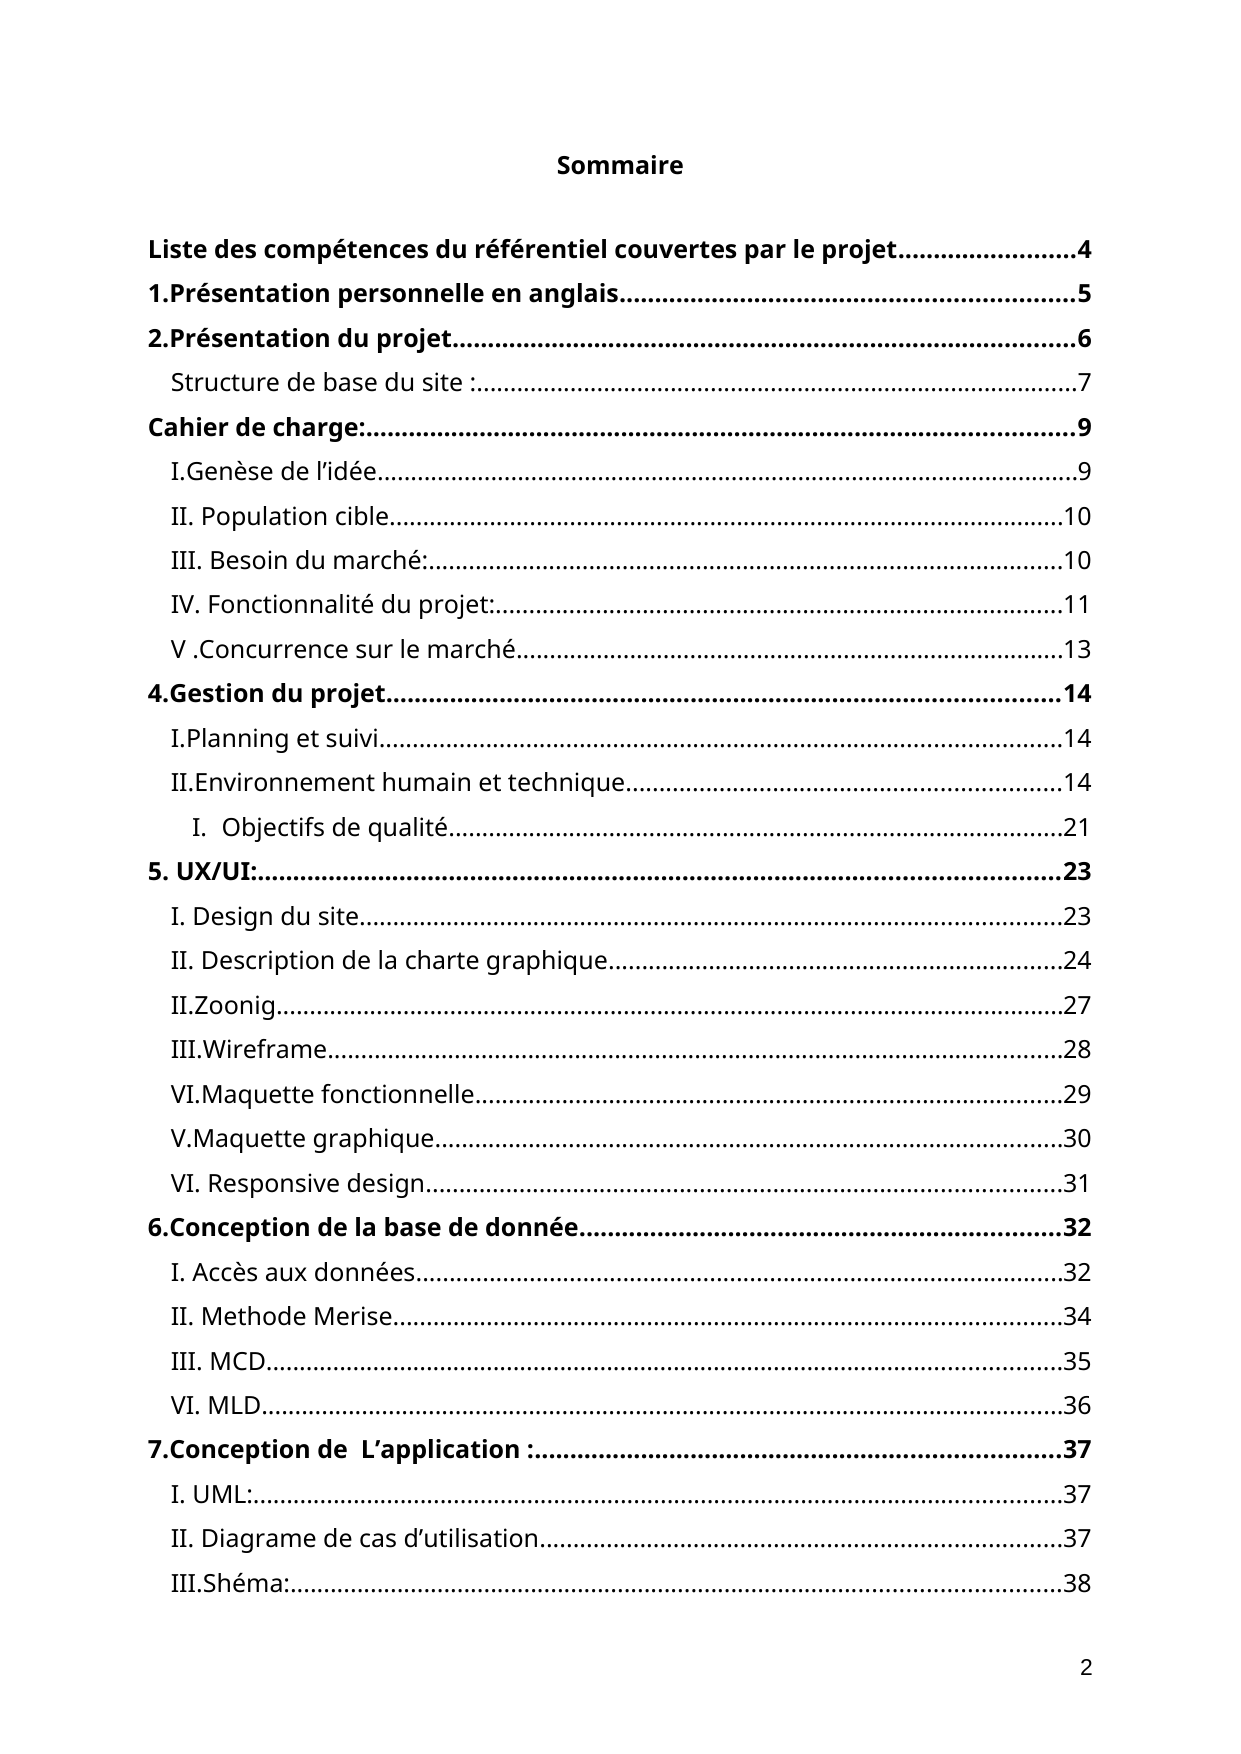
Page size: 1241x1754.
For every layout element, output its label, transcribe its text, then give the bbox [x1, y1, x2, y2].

text 1.Présentation personnelle en anglais 5 [148, 276, 1093, 310]
text IV. Fonctionnalité du projet: 11 [171, 587, 1093, 621]
text 7.Conception de L’application : 37 [148, 1432, 1093, 1466]
text I. Accès aux données 32 [171, 1254, 1093, 1288]
text V.Maquette graphique 30 [171, 1121, 1093, 1155]
text II.Zoonig 27 [171, 987, 1093, 1021]
list Objectifs de qualité 21 [192, 809, 1093, 843]
text 4.Gestion du projet 14 [148, 676, 1093, 710]
text 2.Présentation du projet 6 [148, 320, 1093, 354]
text II. Description de la charte graphique 24 [171, 943, 1093, 977]
text Liste des compétences du référentiel couvertes par le projet 4 [148, 231, 1093, 265]
text III. MCD 35 [171, 1343, 1093, 1377]
text VI.Maquette fonctionnelle 29 [171, 1076, 1093, 1110]
text III.Shéma: 38 [171, 1566, 1093, 1600]
text VI. MLD 36 [171, 1388, 1093, 1422]
text Structure de base du site : 7 [171, 365, 1093, 399]
subtitle Sommaire [148, 148, 1093, 182]
text I. UML: 37 [171, 1477, 1093, 1511]
text II. Population cible 10 [171, 498, 1093, 532]
text 6.Conception de la base de donnée 32 [148, 1210, 1093, 1244]
text I.Planning et suivi 14 [171, 721, 1093, 754]
text II. Diagrame de cas d’utilisation 37 [171, 1521, 1093, 1555]
text 5. UX/UI: 23 [148, 854, 1093, 888]
text II.Environnement humain et technique 14 [171, 765, 1093, 799]
text I. Design du site 23 [171, 898, 1093, 932]
text III. Besoin du marché: 10 [171, 543, 1093, 577]
text I.Genèse de l’idée 9 [171, 454, 1093, 488]
text V .Concurrence sur le marché 13 [171, 632, 1093, 666]
text III.Wireframe 28 [171, 1032, 1093, 1066]
text II. Methode Merise 34 [171, 1299, 1093, 1333]
text Cahier de charge: 9 [148, 409, 1093, 443]
text VI. Responsive design 31 [171, 1165, 1093, 1199]
